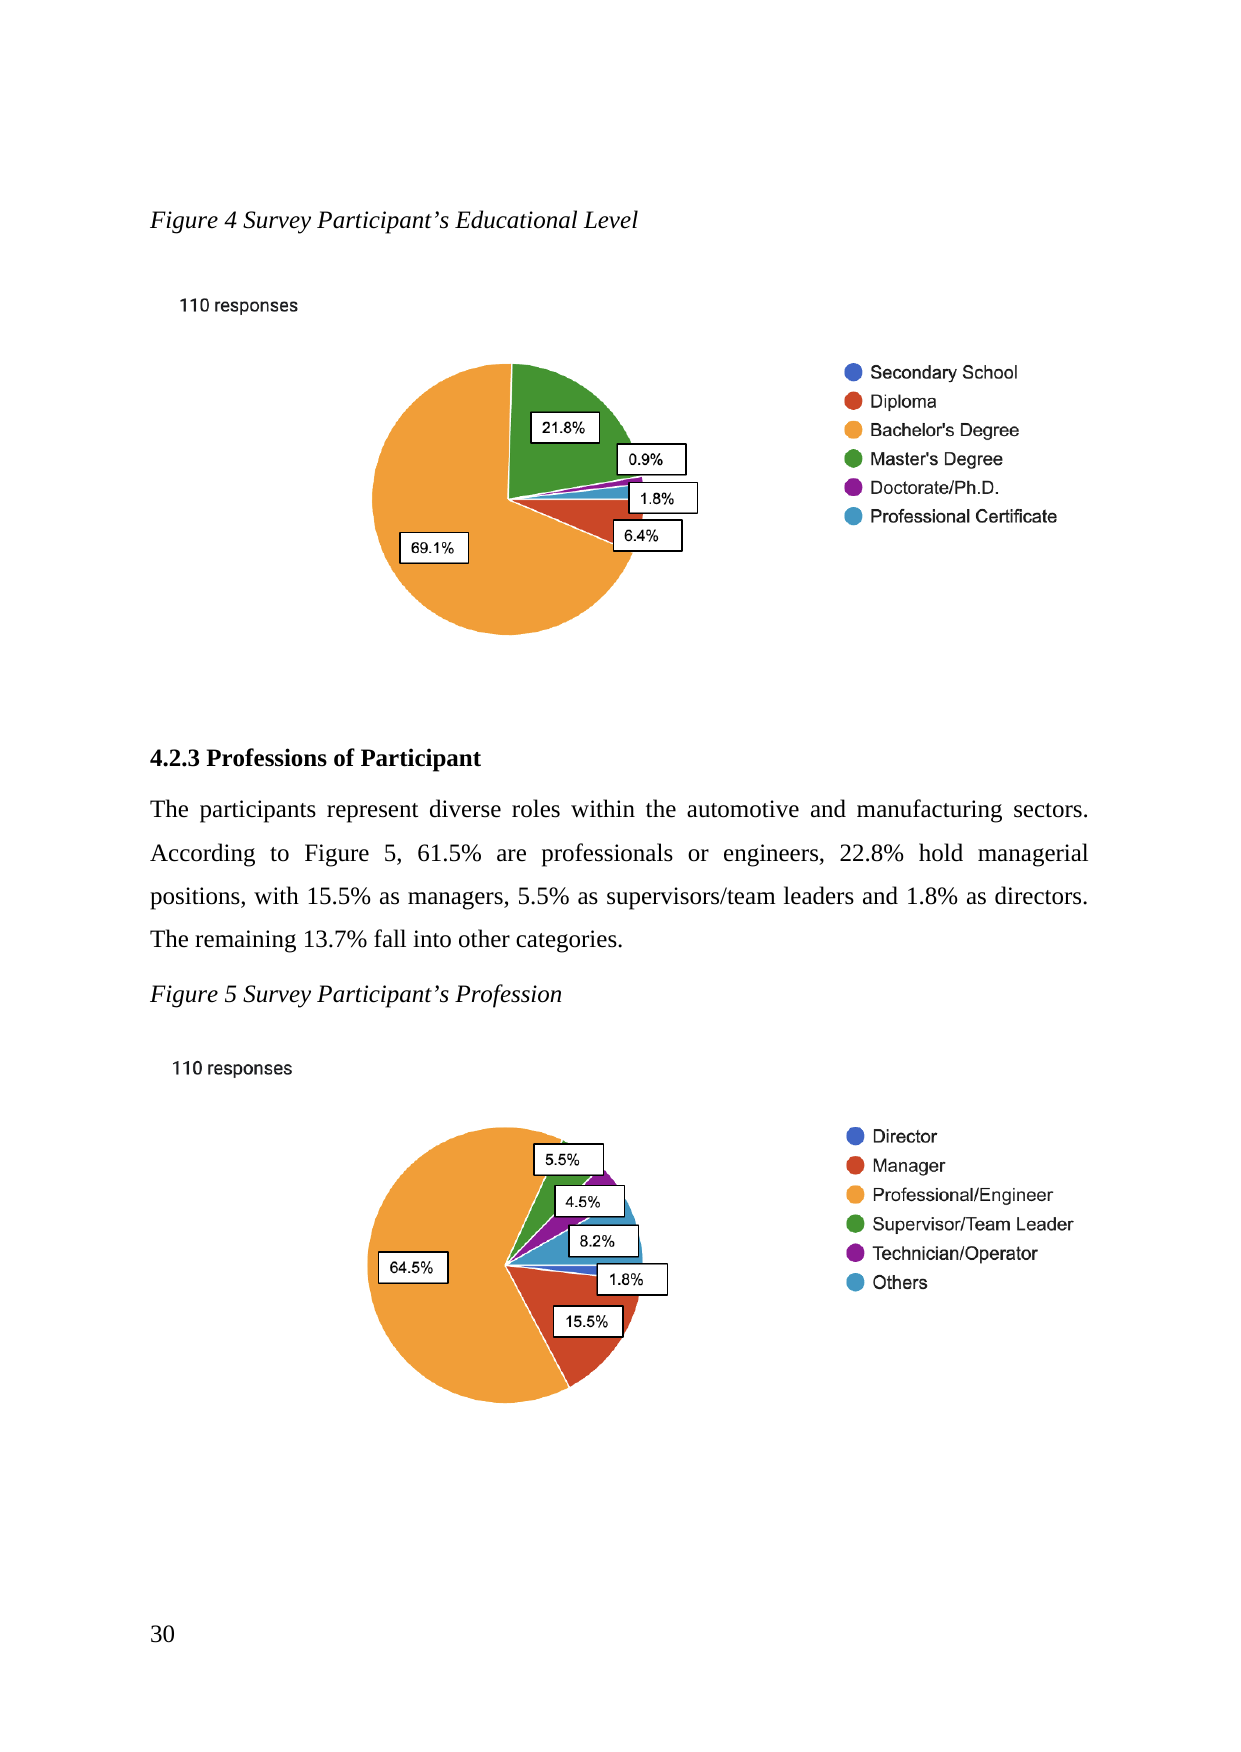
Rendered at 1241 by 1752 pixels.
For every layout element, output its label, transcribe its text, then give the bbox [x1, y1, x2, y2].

subtitle 4.2.3 Professions of Participant [150, 743, 1090, 772]
text Figure 4 Survey Participant’s Educational Level [150, 206, 1090, 234]
text Figure 5 Survey Participant’s Profession [150, 979, 1090, 1008]
picture [150, 1049, 1103, 1440]
text The participants represent diverse roles within the automotive and manufacturing sectors. According to Figure 5, 61.5% are professionals or engineers, 22.8% hold managerial positions, with 15.5% as managers, 5.5% as supervisors/team leaders and 1.8% as directors. The remaining 13.7% fall into other categories. [150, 794, 1090, 953]
picture [150, 288, 1090, 673]
